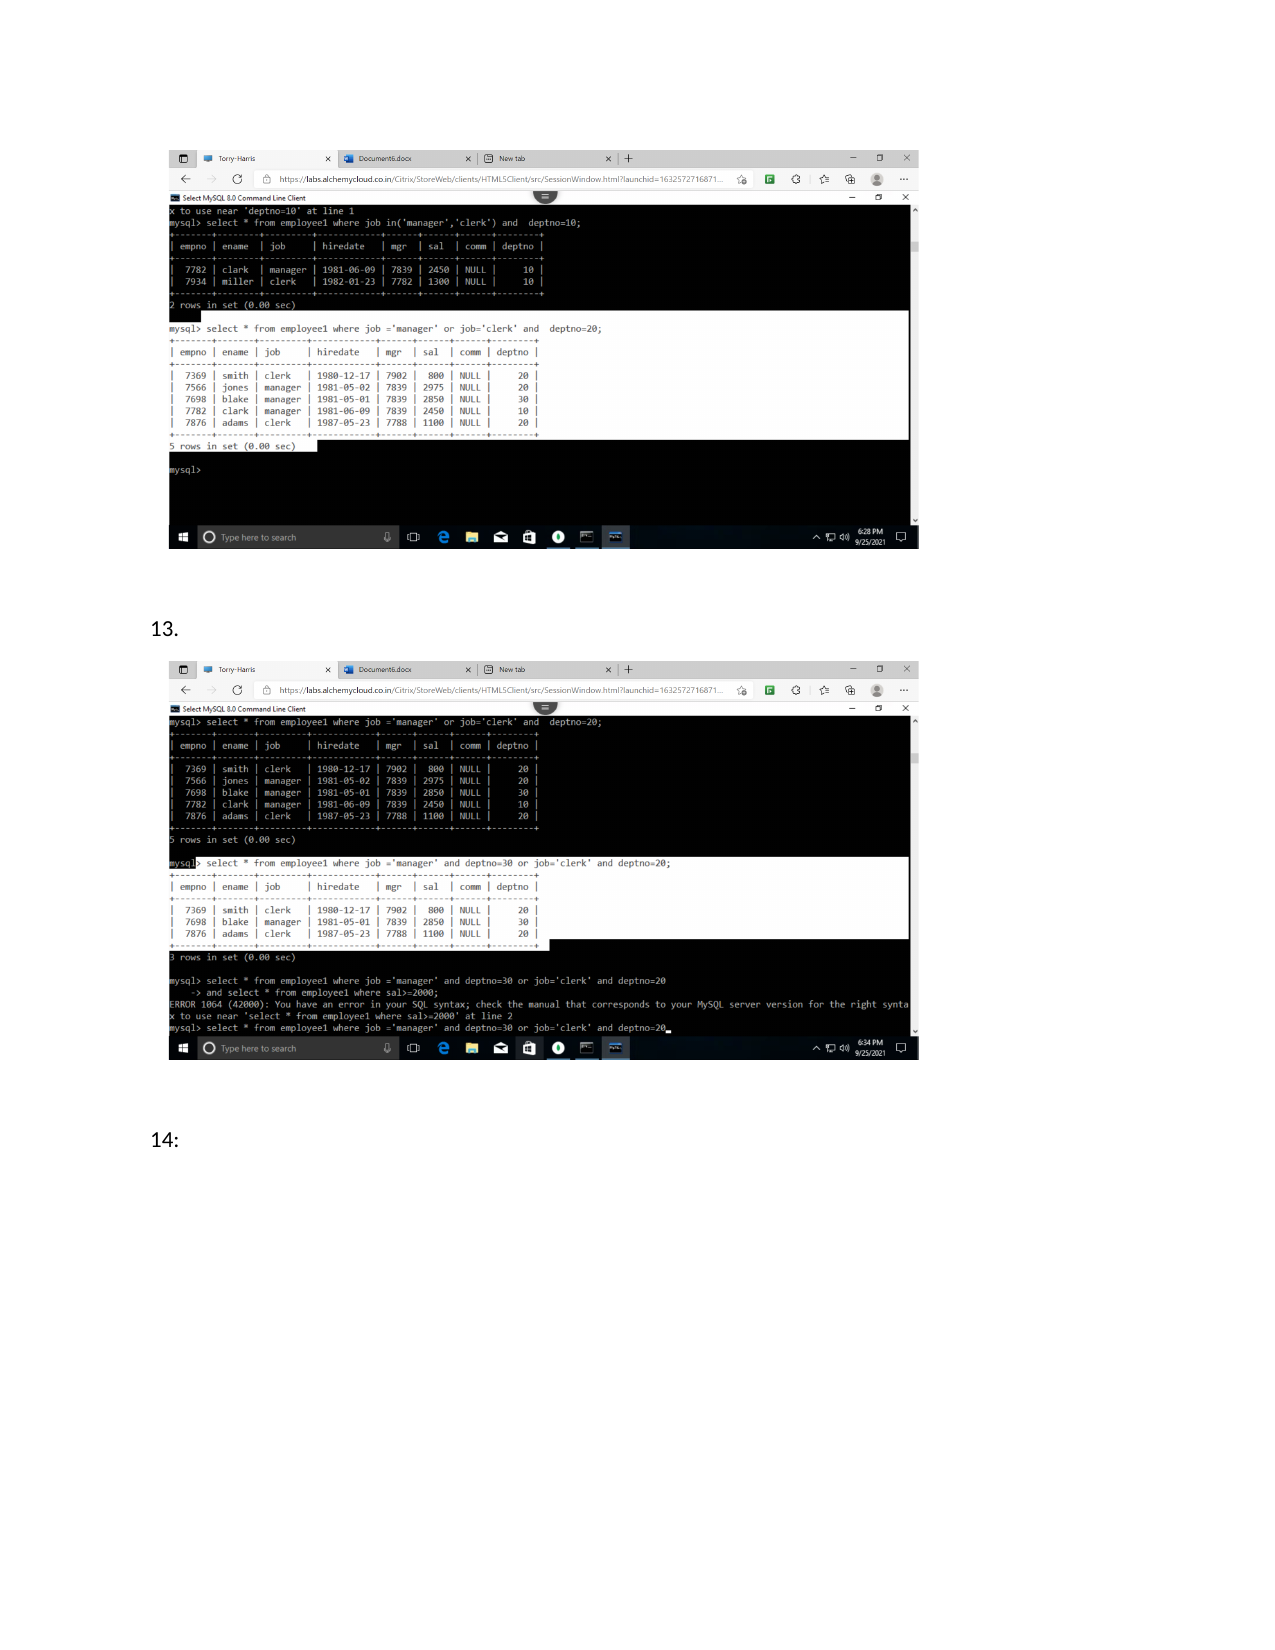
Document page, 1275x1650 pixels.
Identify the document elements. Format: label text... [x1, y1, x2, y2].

text 14: [150, 1125, 1125, 1153]
text 13. [150, 614, 1125, 642]
